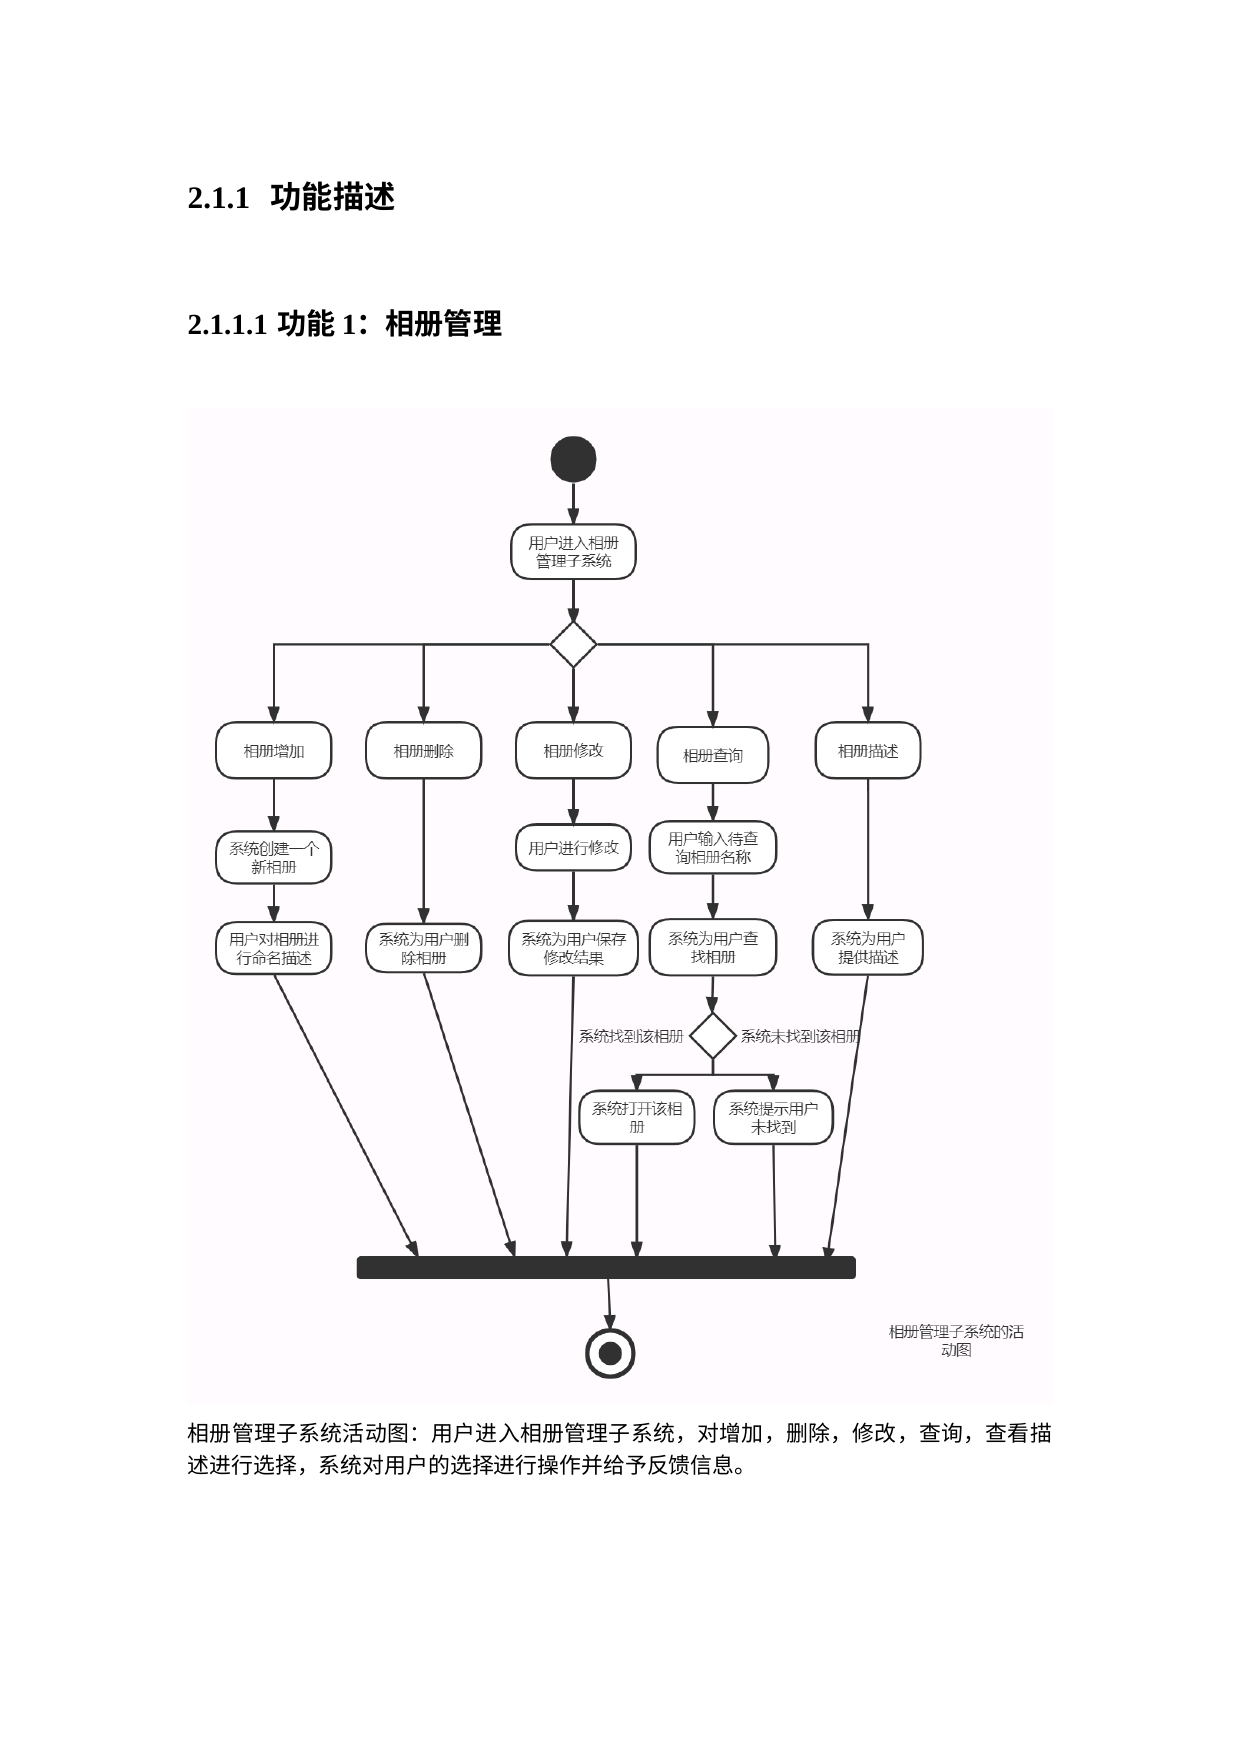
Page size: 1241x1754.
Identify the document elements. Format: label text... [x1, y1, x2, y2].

subtitle 功能描述 [187, 162, 1053, 227]
picture [187, 407, 1053, 1405]
text 相册管理子系统活动图：用户进入相册管理子系统，对增加，删除，修改，查询，查看描述进行选择，系统对用户的选择进行操作并给予反馈信息。 [187, 1415, 1053, 1480]
subtitle 功能1：相册管理 [187, 289, 1053, 354]
